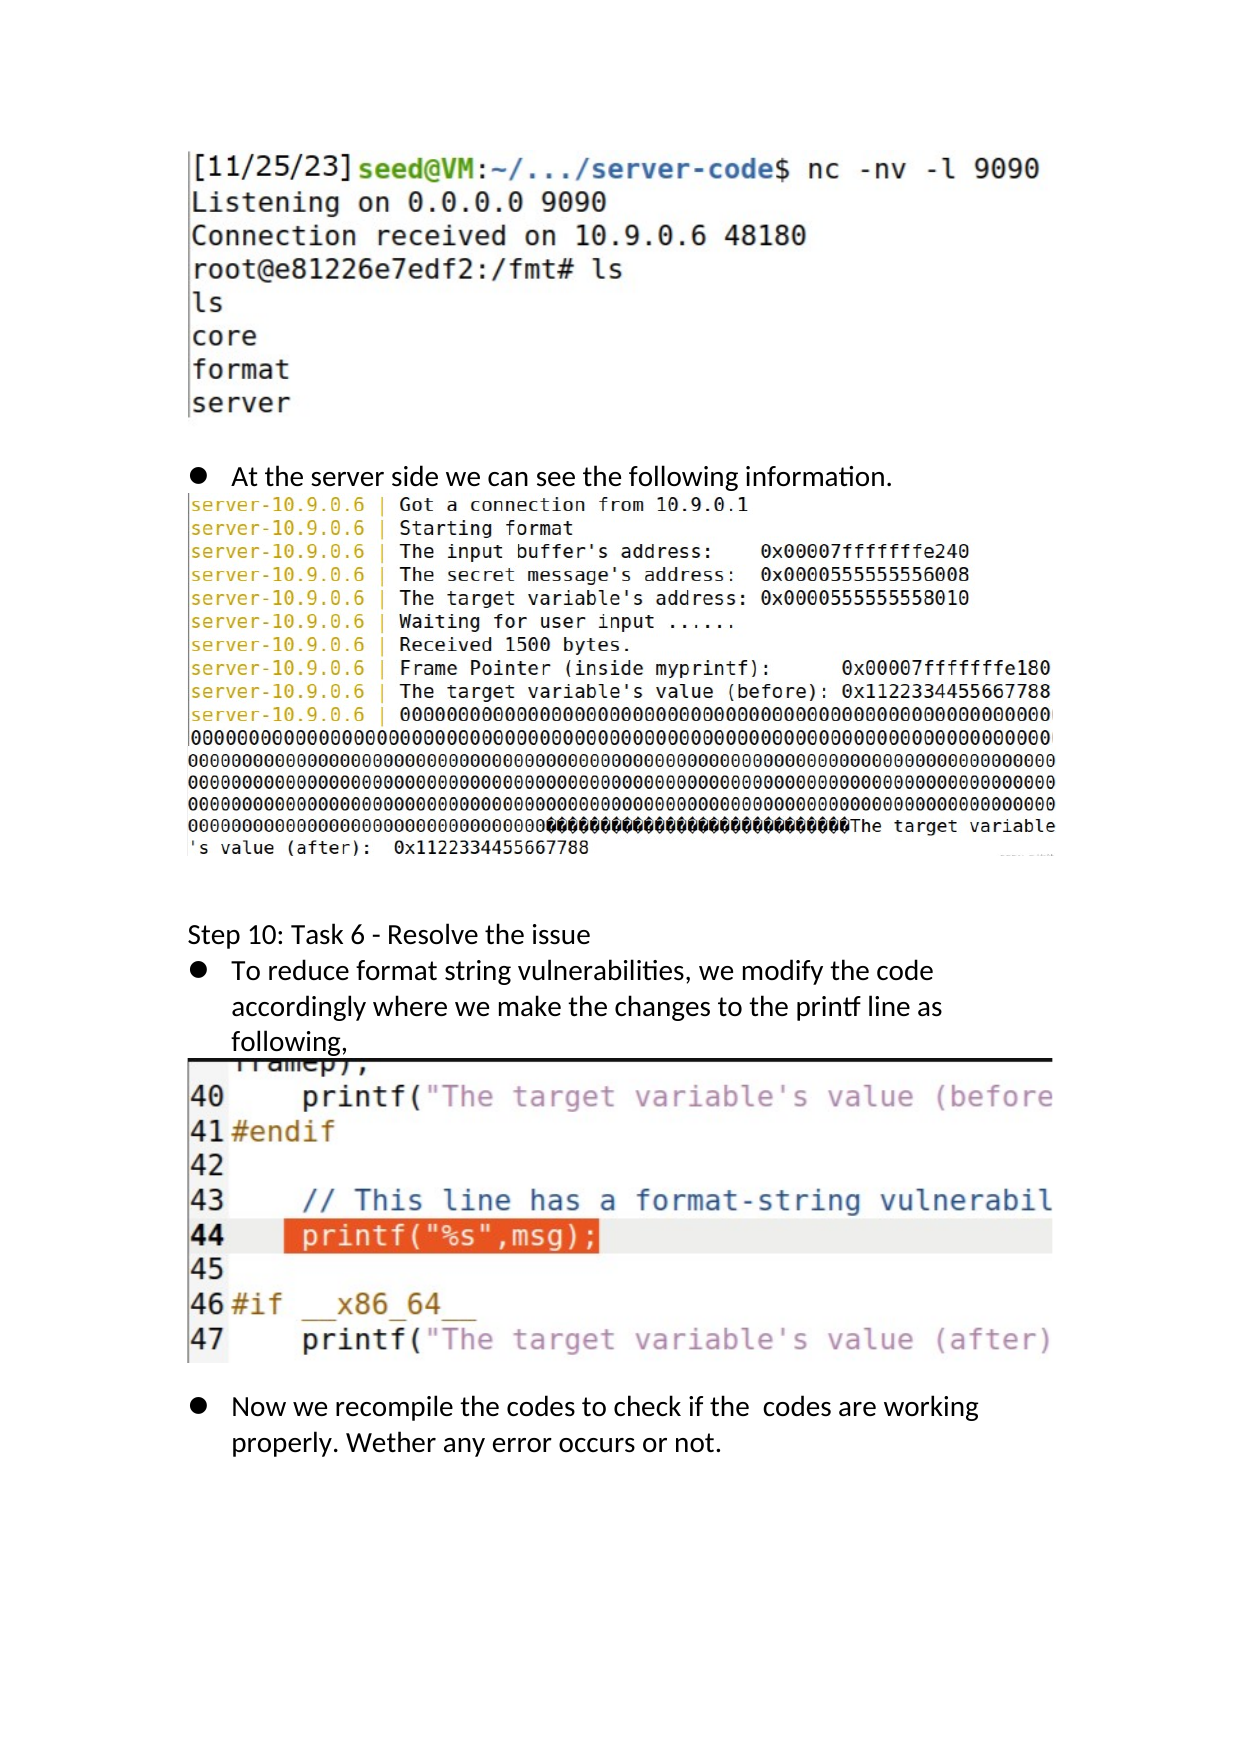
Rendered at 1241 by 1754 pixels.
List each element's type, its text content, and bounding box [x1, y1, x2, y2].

list To reduce format string vulnerabilities, we modify the code accordingly where we make the changes to the printf line as following, [187, 952, 1053, 1058]
picture [187, 493, 1063, 856]
picture [187, 150, 1053, 433]
list At the server side we can see the following information. [187, 458, 1053, 493]
list Now we recompile the codes to check if the codes are working properly. Wether any error occurs or not. [187, 1388, 1053, 1460]
picture [187, 1058, 1053, 1363]
text Step 10: Task 6 - Resolve the issue [187, 916, 1053, 952]
